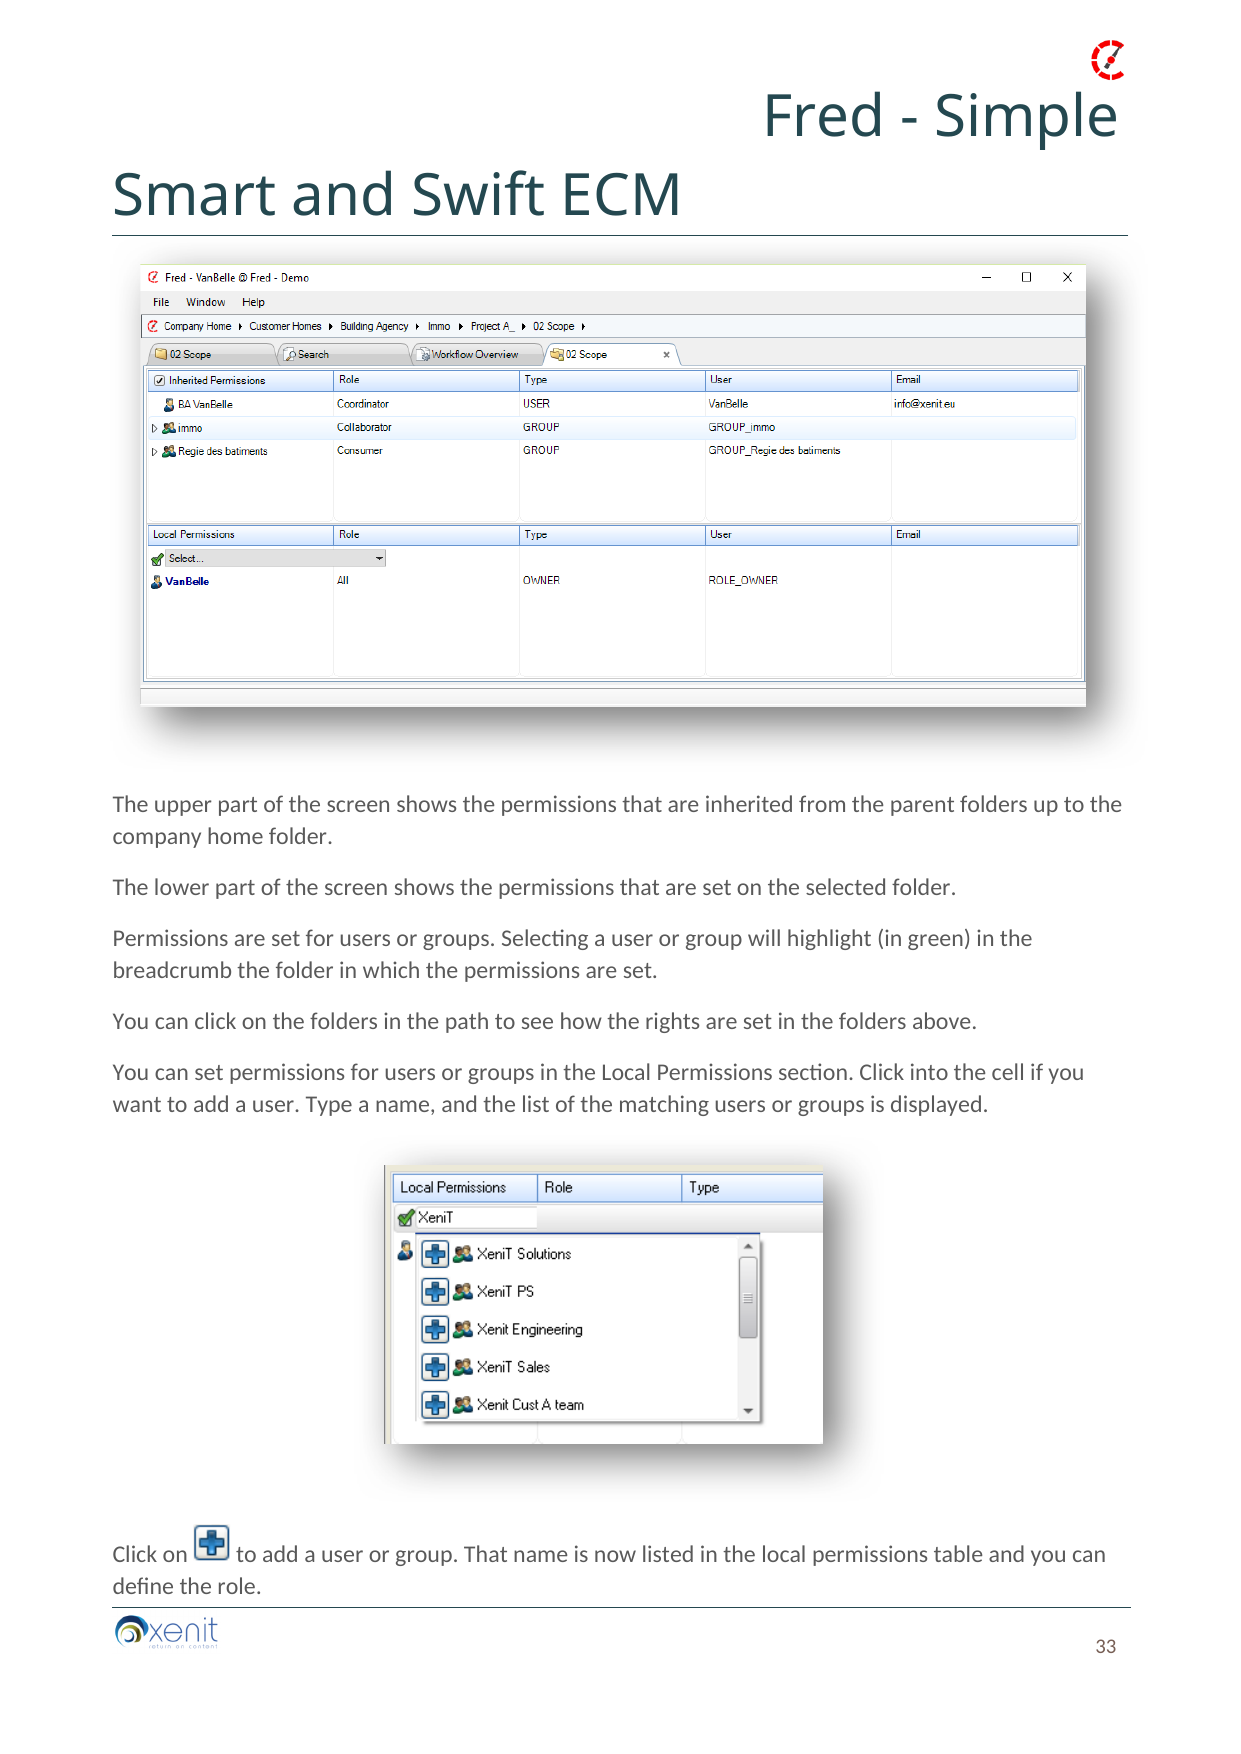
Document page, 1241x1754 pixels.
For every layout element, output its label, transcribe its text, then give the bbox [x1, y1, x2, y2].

picture [112, 1610, 222, 1654]
picture [193, 1524, 231, 1562]
picture [1087, 37, 1130, 83]
text You can set permissions for users or groups in the Local Permissions section. Click into the cell if you want to add a user. Type a name, and the list of the matching users or groups is displayed. [112, 1057, 1128, 1118]
picture [384, 1165, 823, 1444]
text The lower part of the screen shows the permissions that are set on the selected folder. [112, 872, 1128, 901]
picture [140, 264, 1086, 707]
text The upper part of the screen shows the permissions that are inherited from the parent folders up to the company home folder. [112, 789, 1128, 850]
text Permissions are set for users or groups. Selecting a user or group will highlight (in green) in the breadcrumb the folder in which the permissions are set. [112, 923, 1128, 984]
text Click on to add a user or group. That name is now listed in the local permissions table and you can define the role. [112, 1524, 1128, 1600]
text You can click on the folders in the path to see how the rights are set in the folders above. [112, 1006, 1128, 1035]
